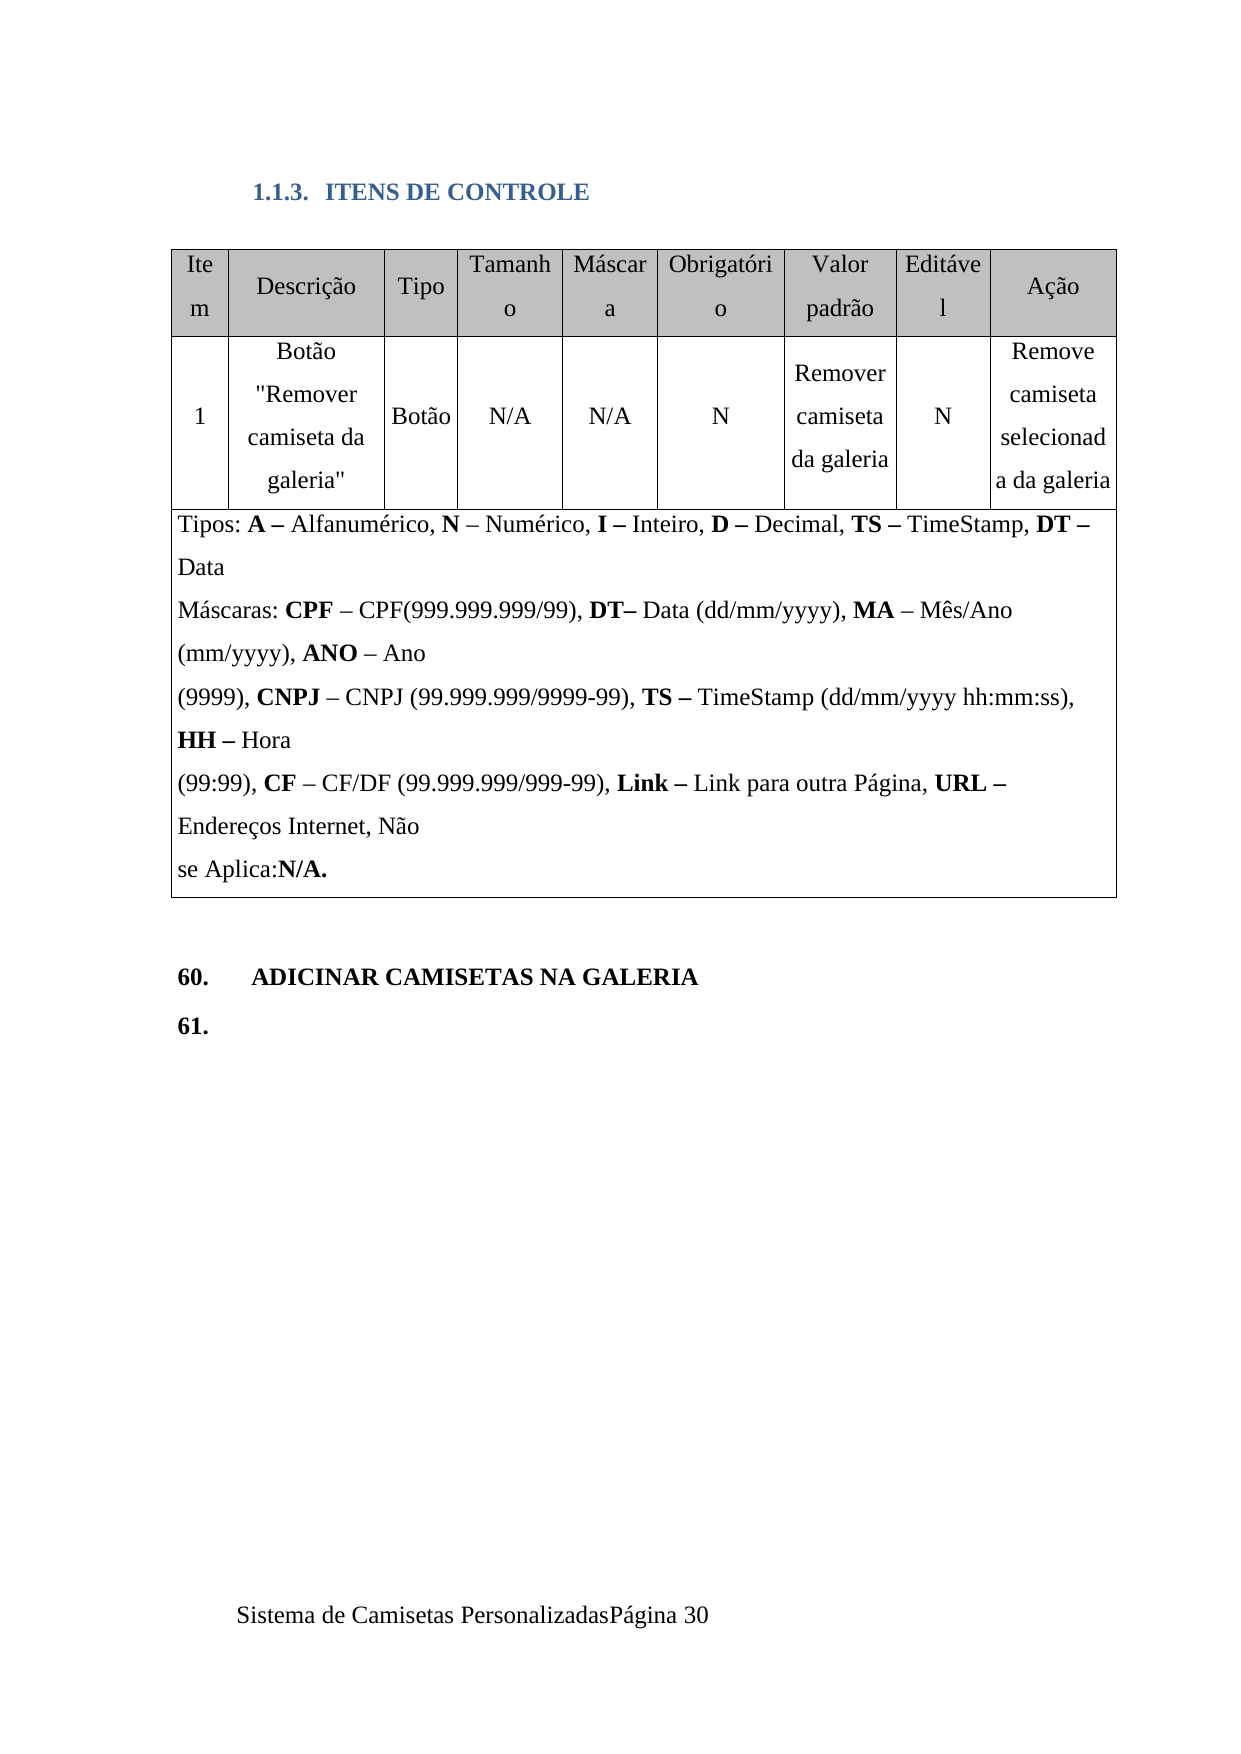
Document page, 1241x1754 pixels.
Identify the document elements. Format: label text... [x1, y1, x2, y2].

table_header Máscara [563, 250, 657, 336]
table_cell N [897, 337, 990, 509]
table_header Ação [991, 250, 1116, 336]
table_header Tamanho [458, 250, 562, 336]
table_cell Botão "Remover camiseta da galeria" [229, 337, 384, 509]
table_header Obrigatório [658, 250, 784, 336]
table_cell N [658, 337, 784, 509]
table_cell Tipos: A – Alfanumérico, N – Numérico, I – Inteiro, D – Decimal, TS – TimeStamp, DT – Data Máscaras: CPF – CPF(999.999.999/99), DT– Data (dd/mm/yyyy), MA – Mês/Ano (mm/yyyy), ANO – Ano (9999), CNPJ – CNPJ (99.999.999/9999-99), TS – TimeStamp (dd/mm/yyyy hh:mm:ss), HH – Hora (99:99), CF – CF/DF (99.999.999/999-99), Link – Link para outra Página, URL – Endereços Internet, Não se Aplica:N/A. [172, 510, 1116, 897]
table_cell N/A [563, 337, 657, 509]
table_header Descrição [229, 250, 384, 336]
table_cell N/A [458, 337, 562, 509]
table_header Item [172, 250, 228, 336]
table_cell Remove camiseta selecionada da galeria [991, 337, 1116, 509]
table_cell 1 [172, 337, 228, 509]
table_cell Remover camiseta da galeria [785, 337, 896, 509]
subtitle ITENS DE CONTROLE [252, 177, 1122, 206]
text ADICINAR CAMISETAS NA GALERIA [177, 962, 1122, 990]
table_header Tipo [385, 250, 457, 336]
table_header Editável [897, 250, 990, 336]
table_cell Botão [385, 337, 457, 509]
table_header Valor padrão [785, 250, 896, 336]
